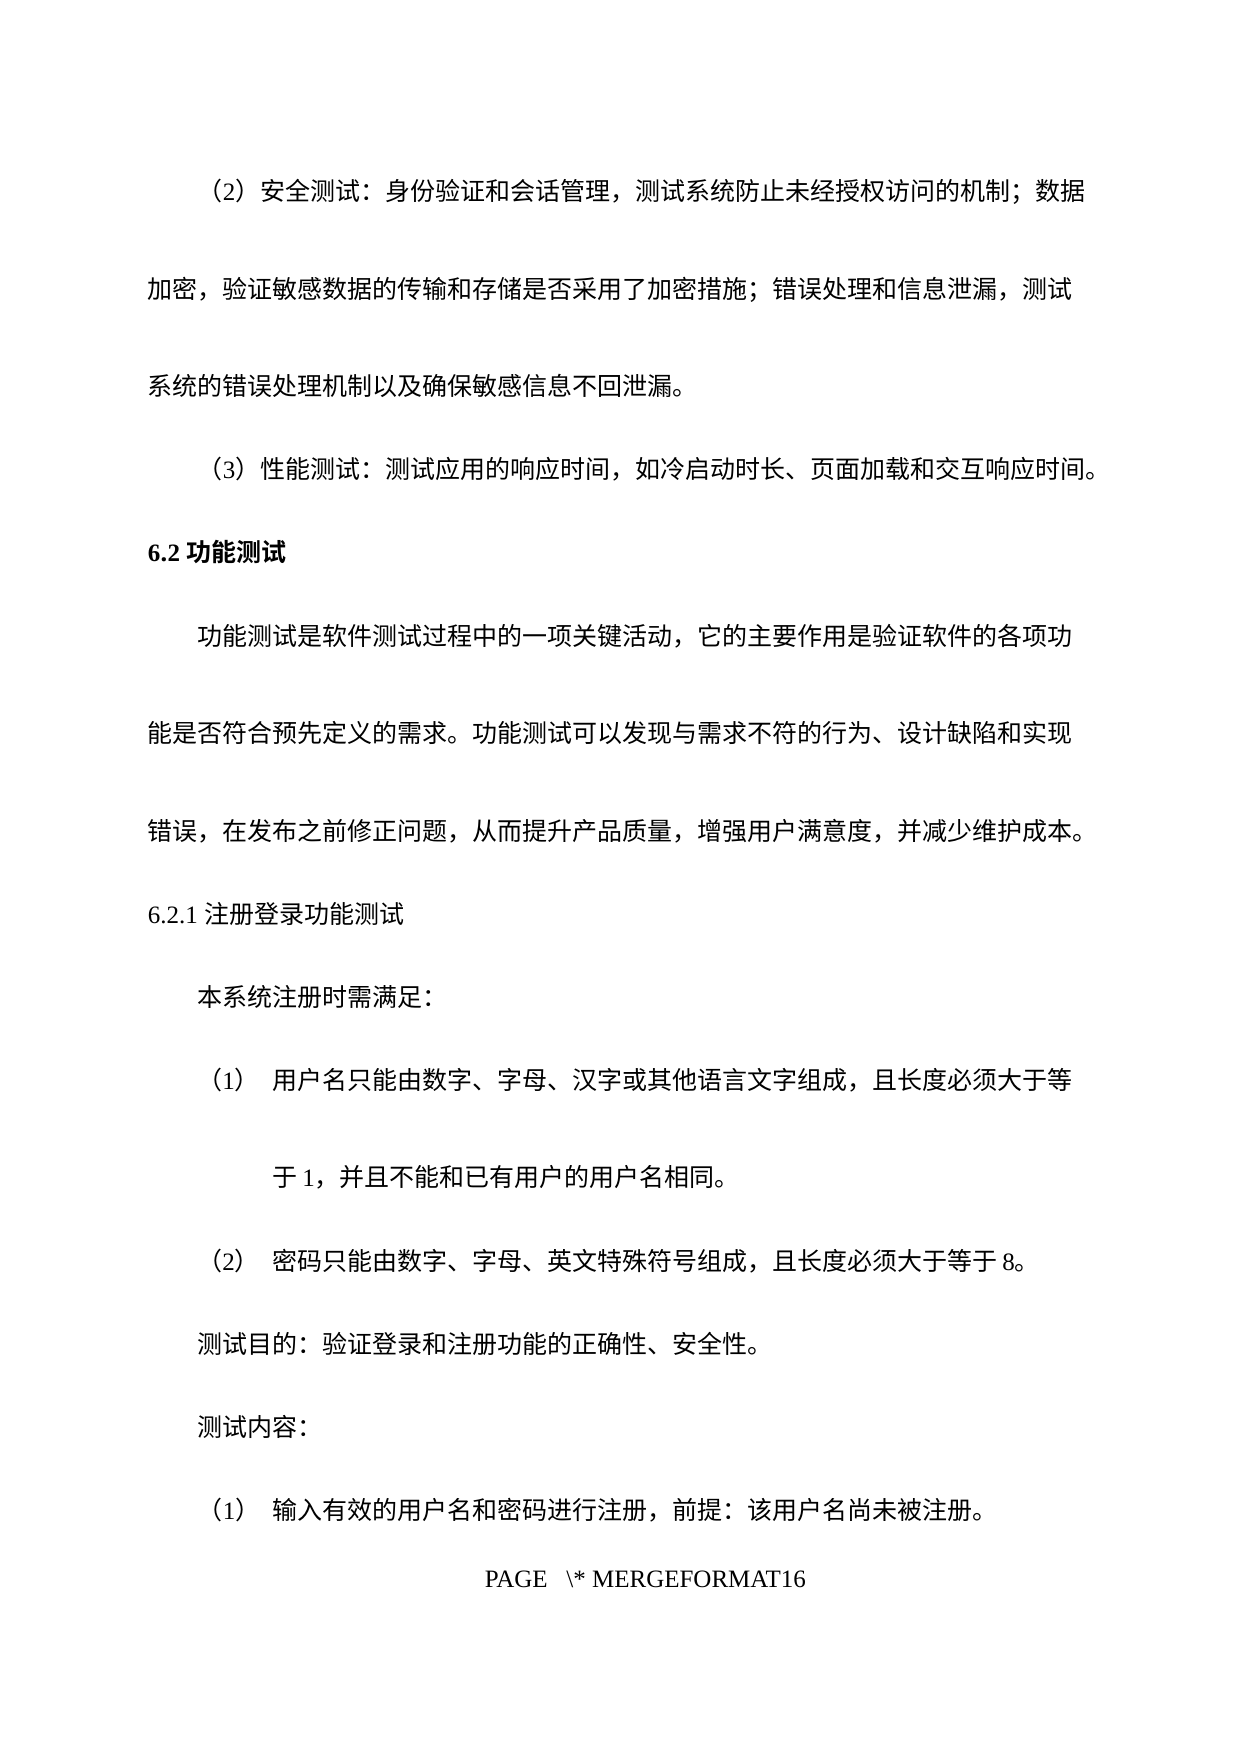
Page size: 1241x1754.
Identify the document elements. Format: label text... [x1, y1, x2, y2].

list 密码只能由数字、字母、英文特殊符号组成，且长度必须大于等于8。 [197, 1227, 1093, 1292]
subtitle 6.2.1 注册登录功能测试 [148, 880, 1093, 945]
text 测试内容： [148, 1393, 1093, 1458]
list 用户名只能由数字、字母、汉字或其他语言文字组成，且长度必须大于等于1，并且不能和已有用户的用户名相同。 [197, 1046, 1093, 1208]
text （2）安全测试：身份验证和会话管理，测试系统防止未经授权访问的机制；数据加密，验证敏感数据的传输和存储是否采用了加密措施；错误处理和信息泄漏，测试系统的错误处理机制以及确保敏感信息不回泄漏。 [148, 157, 1093, 417]
text 测试目的：验证登录和注册功能的正确性、安全性。 [148, 1310, 1093, 1375]
text 功能测试是软件测试过程中的一项关键活动，它的主要作用是验证软件的各项功能是否符合预先定义的需求。功能测试可以发现与需求不符的行为、设计缺陷和实现错误，在发布之前修正问题，从而提升产品质量，增强用户满意度，并减少维护成本。 [148, 602, 1093, 862]
text （3）性能测试：测试应用的响应时间，如冷启动时长、页面加载和交互响应时间。 [148, 435, 1093, 500]
text 本系统注册时需满足： [148, 963, 1093, 1028]
subtitle 6.2 功能测试 [148, 518, 1093, 583]
list 输入有效的用户名和密码进行注册，前提：该用户名尚未被注册。 [198, 1476, 1093, 1541]
